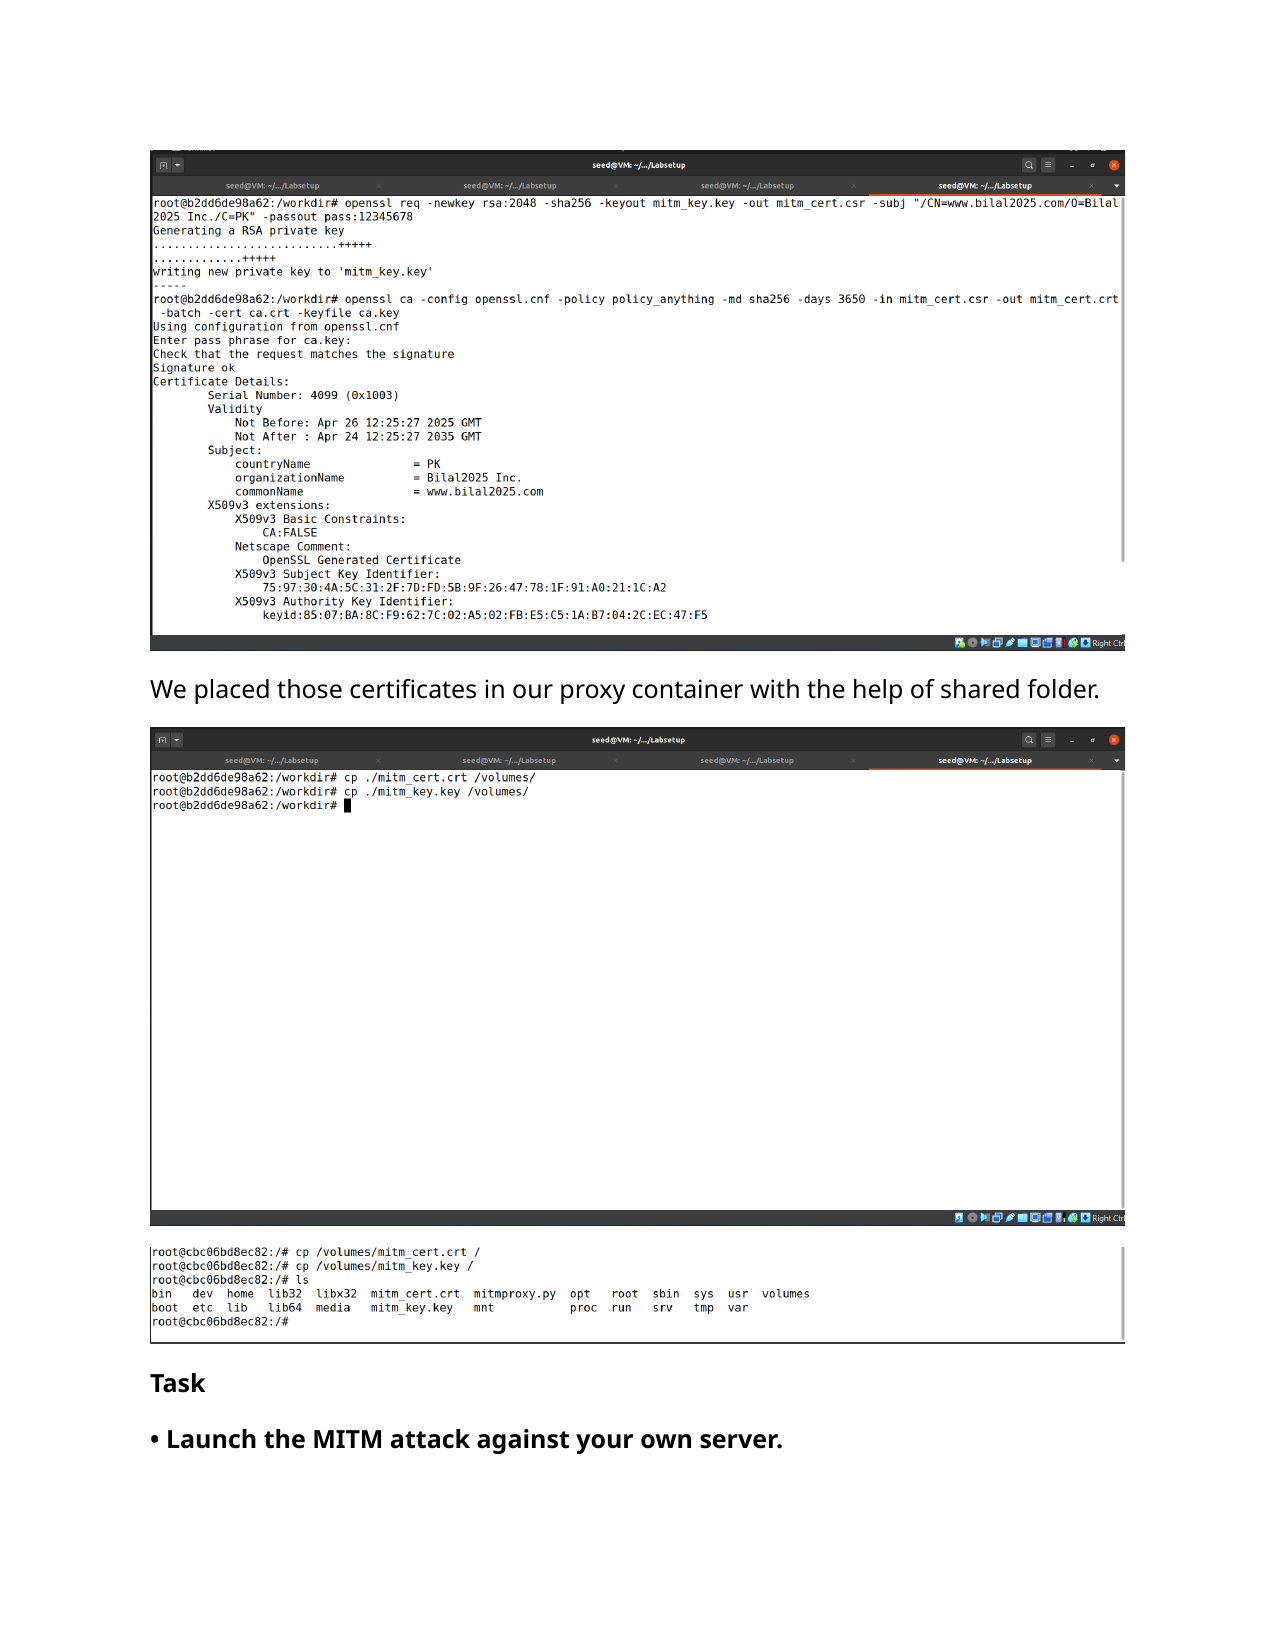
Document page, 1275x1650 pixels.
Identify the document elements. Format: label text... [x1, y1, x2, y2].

picture [150, 1247, 1125, 1344]
text Task [150, 1365, 1125, 1399]
text • Launch the MITM attack against your own server. [150, 1421, 1125, 1455]
text We placed those certificates in our proxy container with the help of shared folder. [150, 672, 1125, 706]
picture [150, 727, 1125, 1226]
picture [150, 150, 1125, 651]
